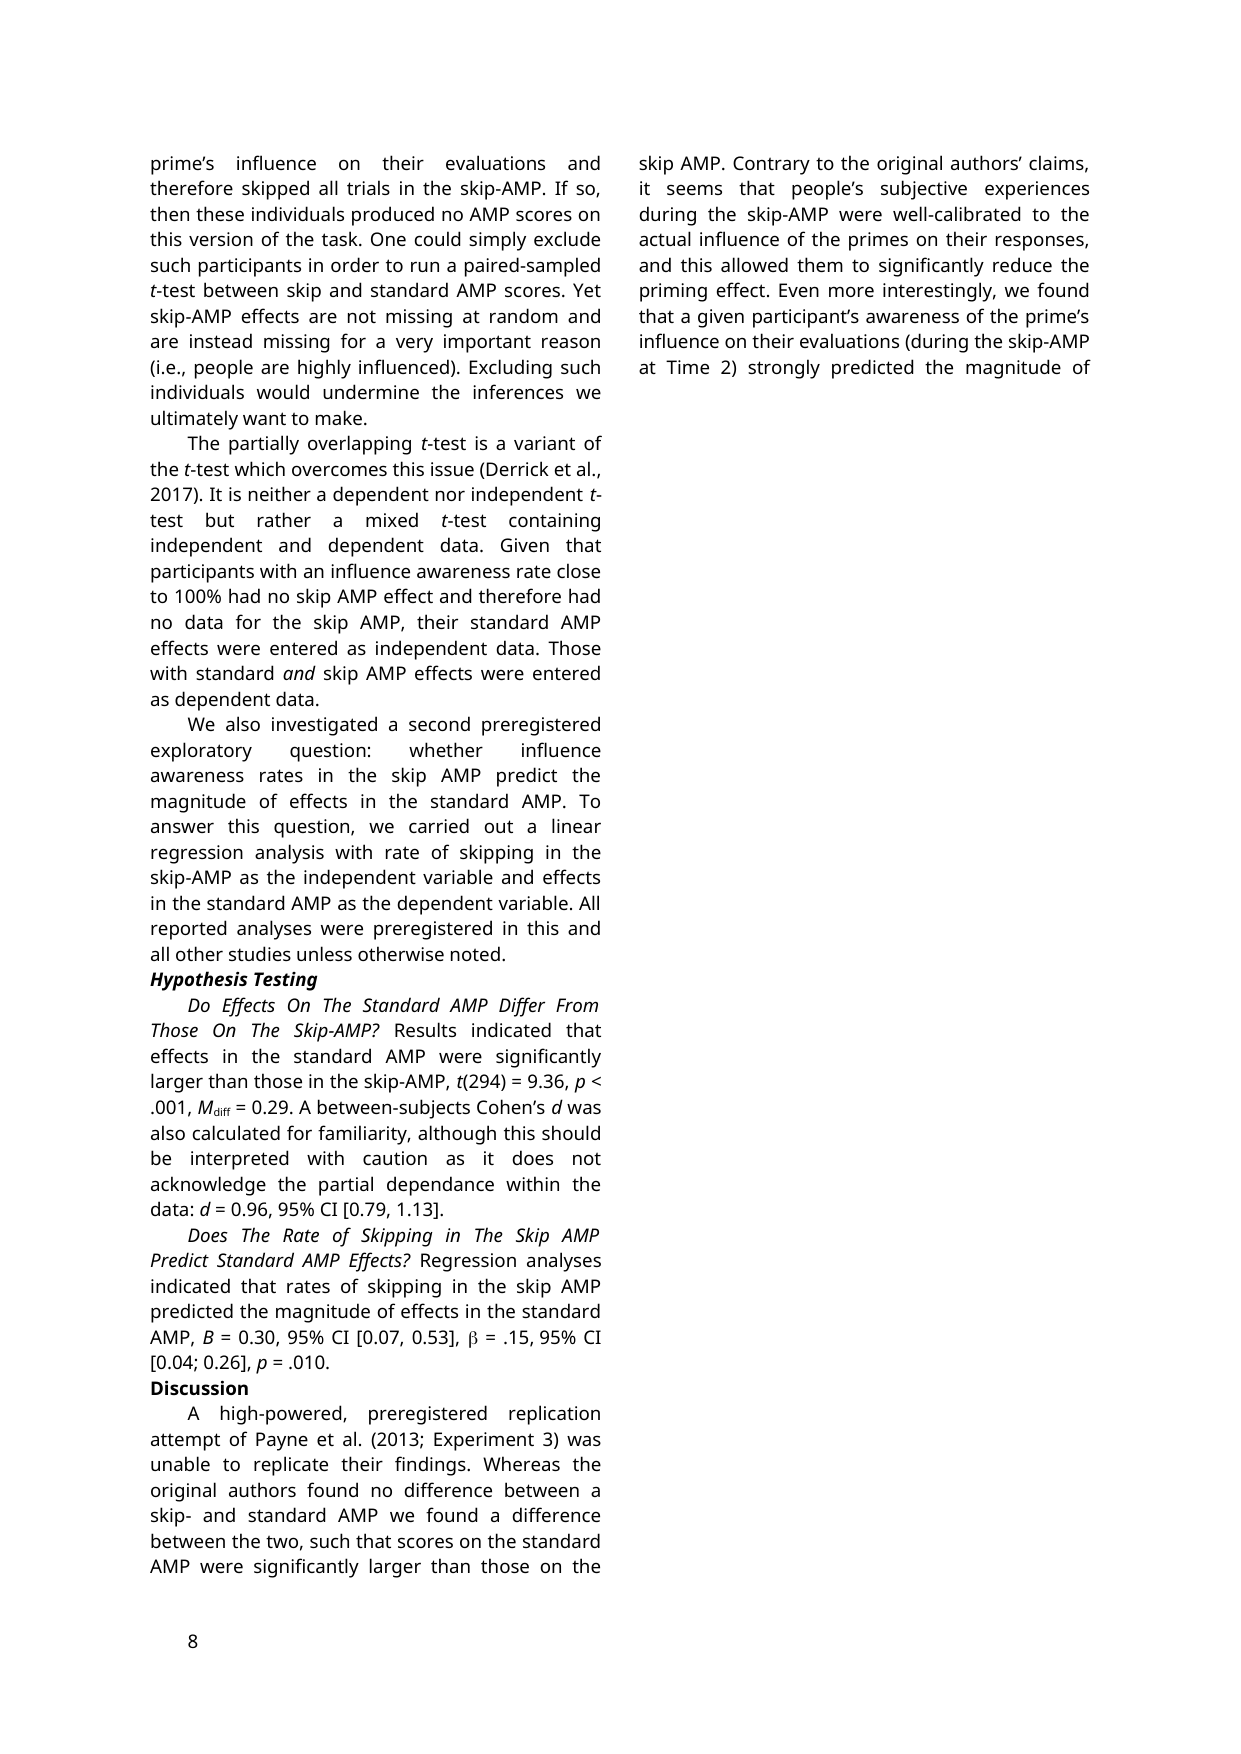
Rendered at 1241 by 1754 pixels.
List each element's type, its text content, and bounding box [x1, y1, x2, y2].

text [150, 1401, 602, 1579]
text Does The Rate of Skipping in The Skip AMP Predict Standard AMP Effects? Regression analyses indicated that rates of skipping in the skip AMP predicted the magnitude of effects in the standard AMP, B = 0.30, 95% CI [0.07, 0.53],  = .15, 95% CI [0.04; 0.26], p = .010. [150, 1222, 602, 1375]
subtitle Discussion [150, 1375, 602, 1401]
text Do Effects On The Standard AMP Differ From Those On The Skip-AMP? Results indicated that effects in the standard AMP were significantly larger than those in the skip-AMP, t(294) = 9.36, p < .001, Mdiff = 0.29. A between-subjects Cohen’s d was also calculated for familiarity, although this should be interpreted with caution as it does not acknowledge the partial dependance within the data: d = 0.96, 95% CI [0.79, 1.13]. [150, 992, 602, 1222]
subtitle Hypothesis Testing [150, 967, 602, 992]
text The partially overlapping t-test is a variant of the t-test which overcomes this issue (Derrick et al., 2017). It is neither a dependent nor independent t-test but rather a mixed t-test containing independent and dependent data. Given that participants with an influence awareness rate close to 100% had no skip AMP effect and therefore had no data for the skip AMP, their standard AMP effects were entered as independent data. Those with standard and skip AMP effects were entered as dependent data. [150, 431, 602, 711]
text We also investigated a second preregistered exploratory question: whether influence awareness rates in the skip AMP predict the magnitude of effects in the standard AMP. To answer this question, we carried out a linear regression analysis with rate of skipping in the skip-AMP as the independent variable and effects in the standard AMP as the dependent variable. All reported analyses were preregistered in this and all other studies unless otherwise noted. [150, 711, 602, 967]
